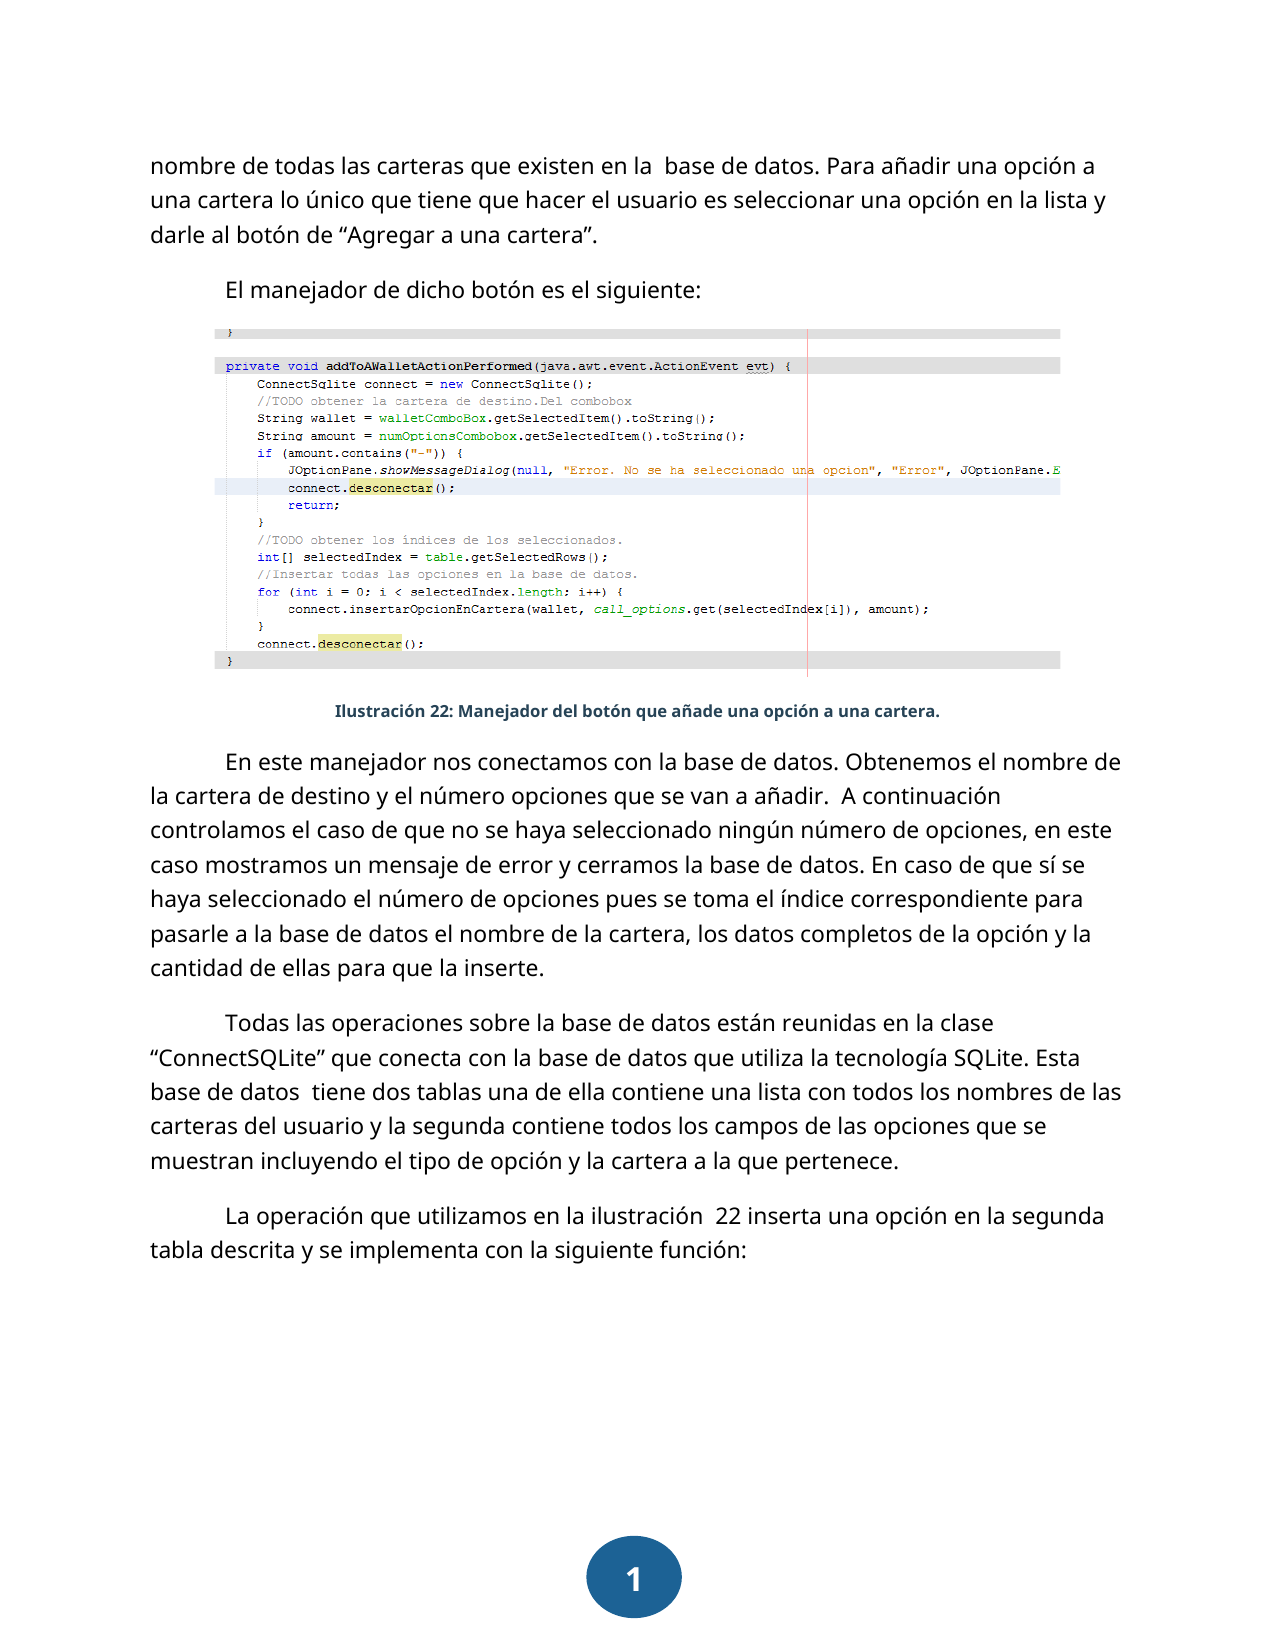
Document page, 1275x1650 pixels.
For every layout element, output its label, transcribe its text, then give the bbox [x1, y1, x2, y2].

text La operación que utilizamos en la ilustración 22 inserta una opción en la segunda tabla descrita y se implementa con la siguiente función: [150, 1200, 1125, 1266]
text El manejador de dicho botón es el siguiente: [150, 274, 1125, 305]
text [150, 150, 1125, 250]
text Todas las operaciones sobre la base de datos están reunidas en la clase “ConnectSQLite” que conecta con la base de datos que utiliza la tecnología SQLite. Esta base de datos tiene dos tablas una de ella contiene una lista con todos los nombres de las carteras del usuario y la segunda contiene todos los campos de las opciones que se muestran incluyendo el tipo de opción y la cartera a la que pertenece. [150, 1007, 1125, 1176]
text Ilustración 22: Manejador del botón que añade una opción a una cartera. [150, 700, 1125, 723]
text En este manejador nos conectamos con la base de datos. Obtenemos el nombre de la cartera de destino y el número opciones que se van a añadir. A continuación controlamos el caso de que no se haya seleccionado ningún número de opciones, en este caso mostramos un mensaje de error y cerramos la base de datos. En caso de que sí se haya seleccionado el número de opciones pues se toma el índice correspondiente para pasarle a la base de datos el nombre de la cartera, los datos completos de la opción y la cantidad de ellas para que la inserte. [150, 746, 1125, 983]
picture [214, 329, 1061, 677]
